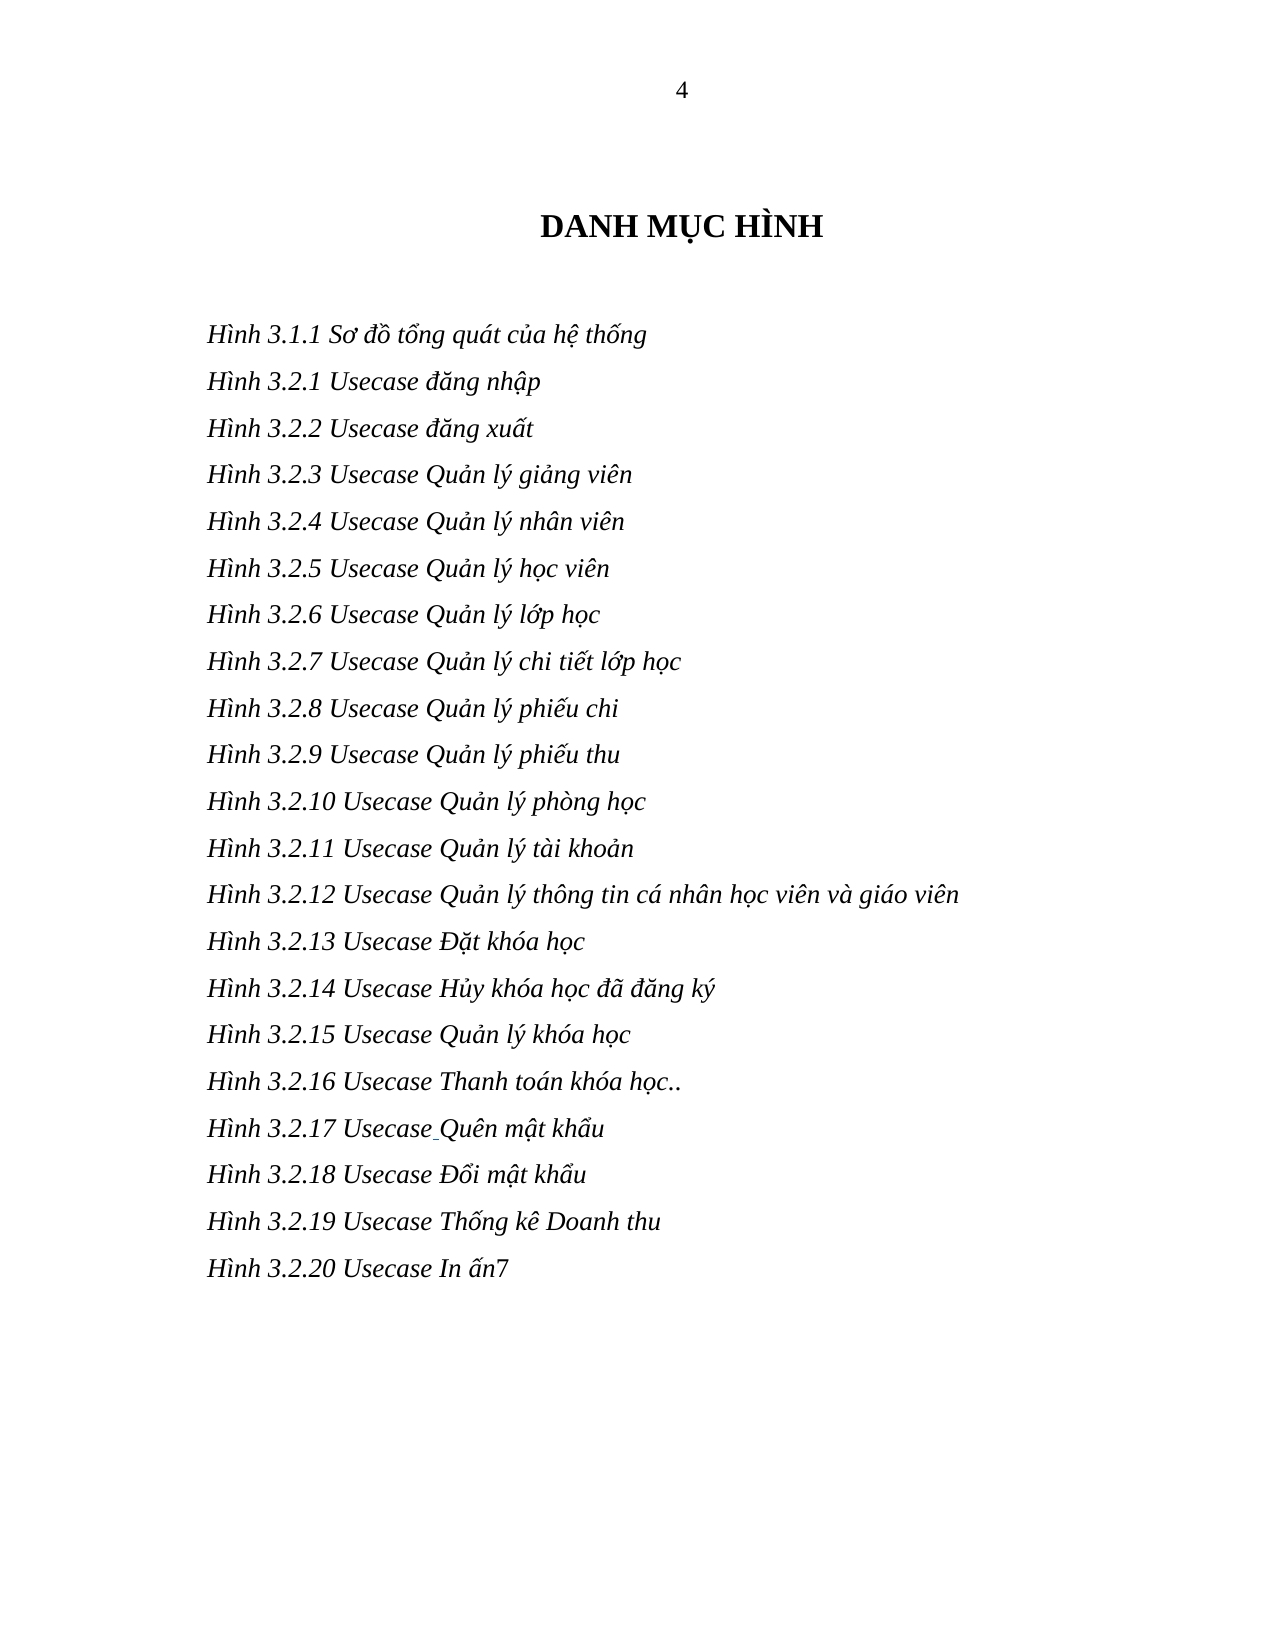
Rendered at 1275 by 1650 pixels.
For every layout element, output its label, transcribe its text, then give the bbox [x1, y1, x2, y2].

text Hình 3.1.1 Sơ đồ tổng quát của hệ thống 21 [207, 318, 1157, 349]
text Hình 3.2.15 Usecase Quản lý khóa học 51 [207, 1018, 1157, 1049]
text Hình 3.2.16 Usecase Thanh toán khóa học.. 53 [207, 1065, 1157, 1096]
text Hình 3.2.2 Usecase đăng xuất 24 [207, 412, 1157, 443]
text Hình 3.2.3 Usecase Quản lý giảng viên 26 [207, 458, 1157, 489]
text Hình 3.2.12 Usecase Quản lý thông tin cá nhân học viên và giáo viên 44 [207, 878, 1157, 909]
text Hình 3.2.19 Usecase Thống kê Doanh thu 64 [207, 1205, 1157, 1236]
text Hình 3.2.10 Usecase Quản lý phòng học 40 [207, 785, 1157, 816]
text Hình 3.2.1 Usecase đăng nhập 22 [207, 365, 1157, 396]
text Hình 3.2.20 Usecase In ấn 67 [207, 1252, 1157, 1283]
text Hình 3.2.9 Usecase Quản lý phiếu thu 38 [207, 738, 1157, 769]
text Hình 3.2.11 Usecase Quản lý tài khoản 42 [207, 832, 1157, 863]
text Hình 3.2.18 Usecase Đổi mật khẩu 58 [207, 1158, 1157, 1189]
text Hình 3.2.13 Usecase Đặt khóa học 46 [207, 925, 1157, 956]
text Hình 3.2.17 Usecase Quên mật khẩu 56 [207, 1112, 1157, 1143]
text DANH MỤC HÌNH [207, 207, 1157, 245]
text Hình 3.2.14 Usecase Hủy khóa học đã đăng ký 49 [207, 972, 1157, 1003]
text Hình 3.2.4 Usecase Quản lý nhân viên 28 [207, 505, 1157, 536]
text Hình 3.2.8 Usecase Quản lý phiếu chi 36 [207, 692, 1157, 723]
text Hình 3.2.5 Usecase Quản lý học viên 30 [207, 552, 1157, 583]
text Hình 3.2.6 Usecase Quản lý lớp học 32 [207, 598, 1157, 629]
text Hình 3.2.7 Usecase Quản lý chi tiết lớp học 34 [207, 645, 1157, 676]
